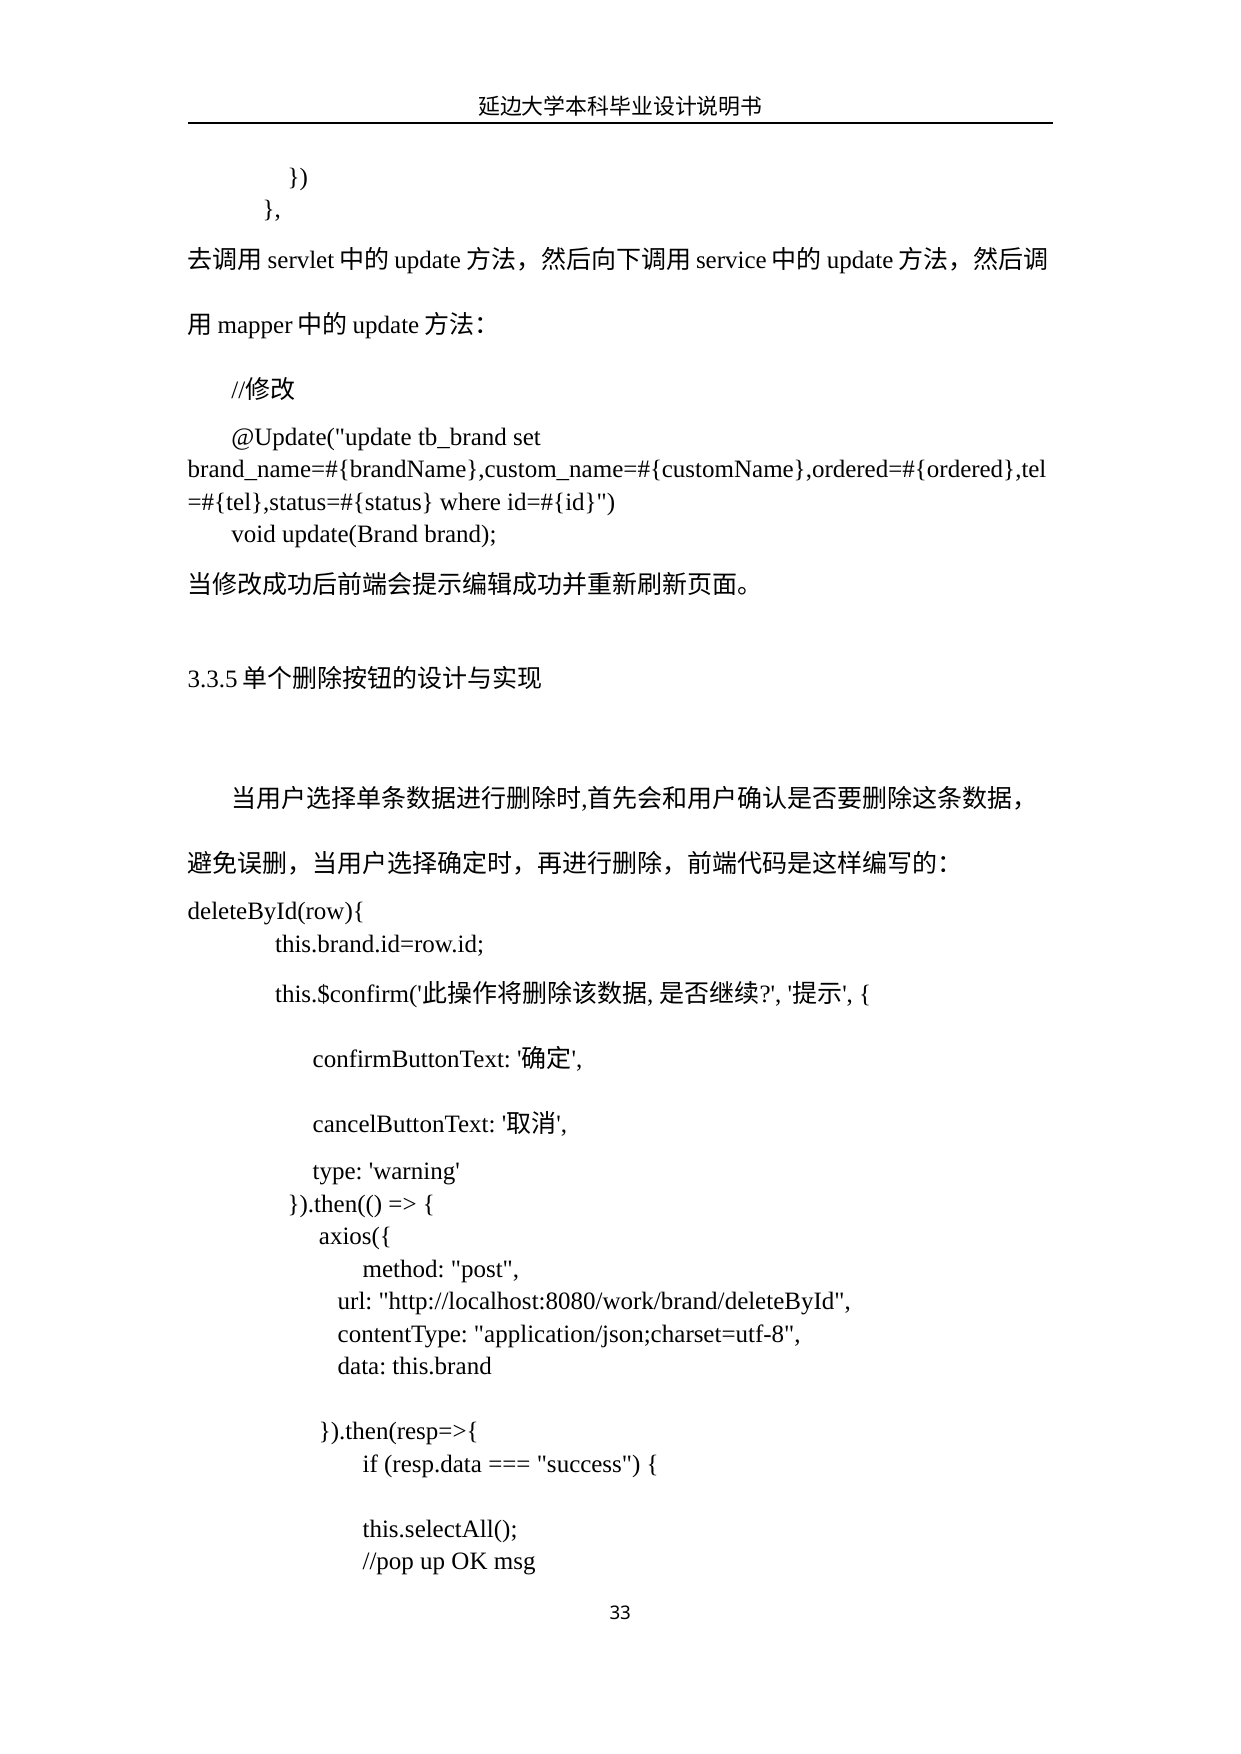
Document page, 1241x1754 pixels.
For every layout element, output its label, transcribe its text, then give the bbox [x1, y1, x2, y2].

text }).then(() => { [187, 1187, 1053, 1219]
text deleteById(row){ [187, 894, 1053, 927]
text type: 'warning' [187, 1154, 1053, 1187]
text }, [187, 192, 1053, 225]
text if (resp.data === "success") { [187, 1447, 1053, 1479]
text 去调用servlet中的update方法，然后向下调用service中的update方法，然后调用mapper中的update方法： [187, 225, 1053, 355]
text url: "http://localhost:8080/work/brand/deleteById", [187, 1284, 1053, 1317]
text }).then(resp=>{ [187, 1414, 1053, 1447]
text //pop up OK msg [187, 1544, 1053, 1577]
text data: this.brand [187, 1349, 1053, 1382]
text @Update("update tb_brand set brand_name=#{brandName},custom_name=#{customName},ordered=#{ordered},tel=#{tel},status=#{status} where id=#{id}") [187, 420, 1053, 517]
text 当修改成功后前端会提示编辑成功并重新刷新页面。 [187, 550, 1053, 615]
text cancelButtonText: '取消', [187, 1089, 1053, 1154]
text this.selectAll(); [187, 1512, 1053, 1544]
text method: "post", [187, 1252, 1053, 1284]
text axios({ [187, 1219, 1053, 1252]
text 当用户选择单条数据进行删除时,首先会和用户确认是否要删除这条数据，避免误删，当用户选择确定时，再进行删除，前端代码是这样编写的： [187, 764, 1053, 894]
text }) [187, 160, 1053, 192]
subtitle 3.3.5单个删除按钮的设计与实现 [187, 644, 1053, 709]
text contentType: "application/json;charset=utf-8", [187, 1317, 1053, 1349]
text void update(Brand brand); [187, 517, 1053, 550]
text //修改 [187, 355, 1053, 420]
text this.brand.id=row.id; [187, 927, 1053, 959]
text confirmButtonText: '确定', [187, 1024, 1053, 1089]
text this.$confirm('此操作将删除该数据, 是否继续?', '提示', { [187, 959, 1053, 1024]
